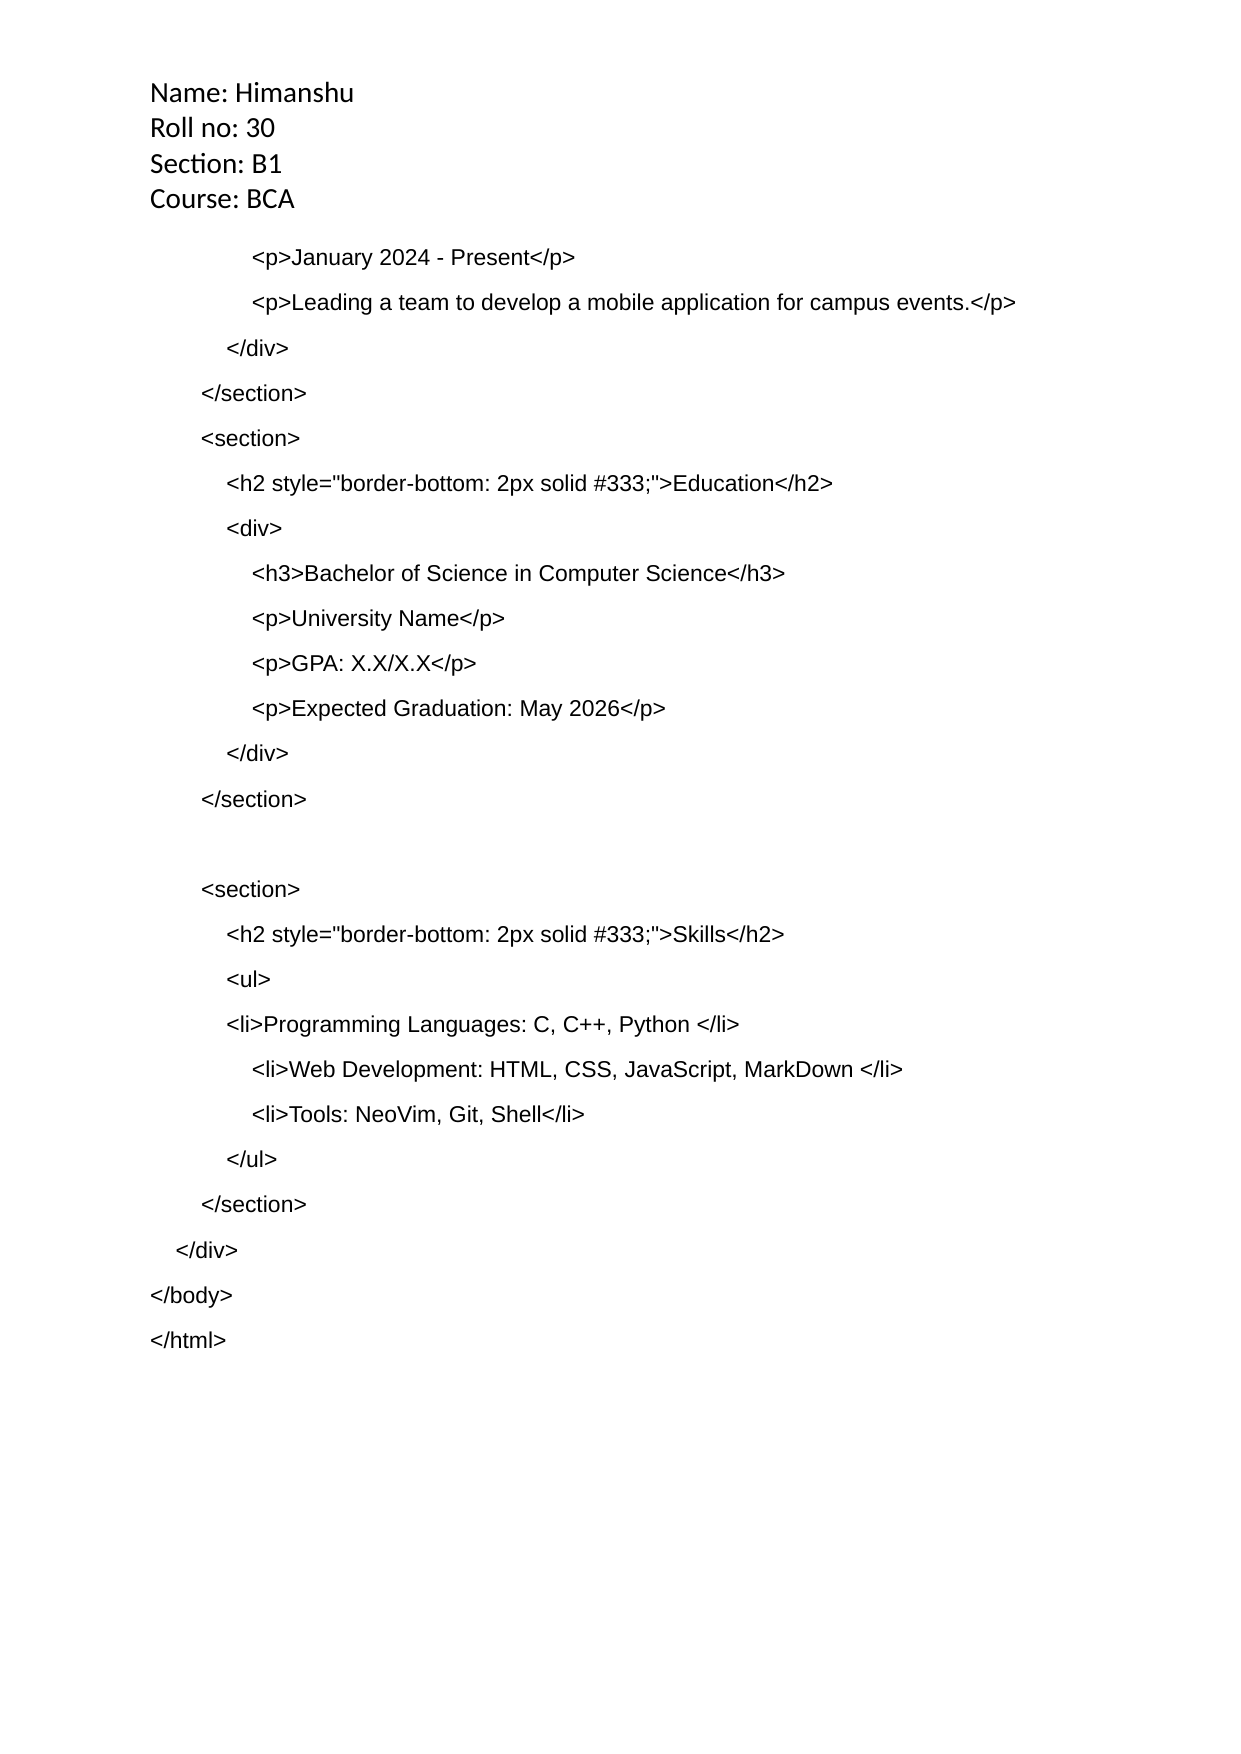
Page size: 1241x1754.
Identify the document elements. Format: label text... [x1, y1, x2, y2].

text <h2 style="border-bottom: 2px solid #333;">Education</h2> [150, 470, 1090, 496]
text <p>January 2024 - Present</p> [150, 244, 1090, 271]
text </div> [150, 334, 1090, 361]
text <li>Web Development: HTML, CSS, JavaScript, MarkDown </li> [150, 1056, 1090, 1082]
text </div> [150, 740, 1090, 767]
text </ul> [150, 1146, 1090, 1173]
text </body> [150, 1282, 1090, 1308]
text <ul> [150, 966, 1090, 992]
text <p>Leading a team to develop a mobile application for campus events.</p> [150, 289, 1090, 316]
text <div> [150, 515, 1090, 541]
text <p>Expected Graduation: May 2026</p> [150, 695, 1090, 722]
text </div> [150, 1237, 1090, 1263]
text <section> [150, 876, 1090, 902]
text <li>Tools: NeoVim, Git, Shell</li> [150, 1101, 1090, 1128]
text <section> [150, 425, 1090, 451]
text </section> [150, 1191, 1090, 1218]
text </html> [150, 1327, 1090, 1353]
text <p>University Name</p> [150, 605, 1090, 631]
text </section> [150, 786, 1090, 812]
text <h2 style="border-bottom: 2px solid #333;">Skills</h2> [150, 921, 1090, 947]
text </section> [150, 379, 1090, 406]
text <h3>Bachelor of Science in Computer Science</h3> [150, 560, 1090, 586]
text <p>GPA: X.X/X.X</p> [150, 650, 1090, 677]
text <li>Programming Languages: C, C++, Python </li> [150, 1011, 1090, 1037]
